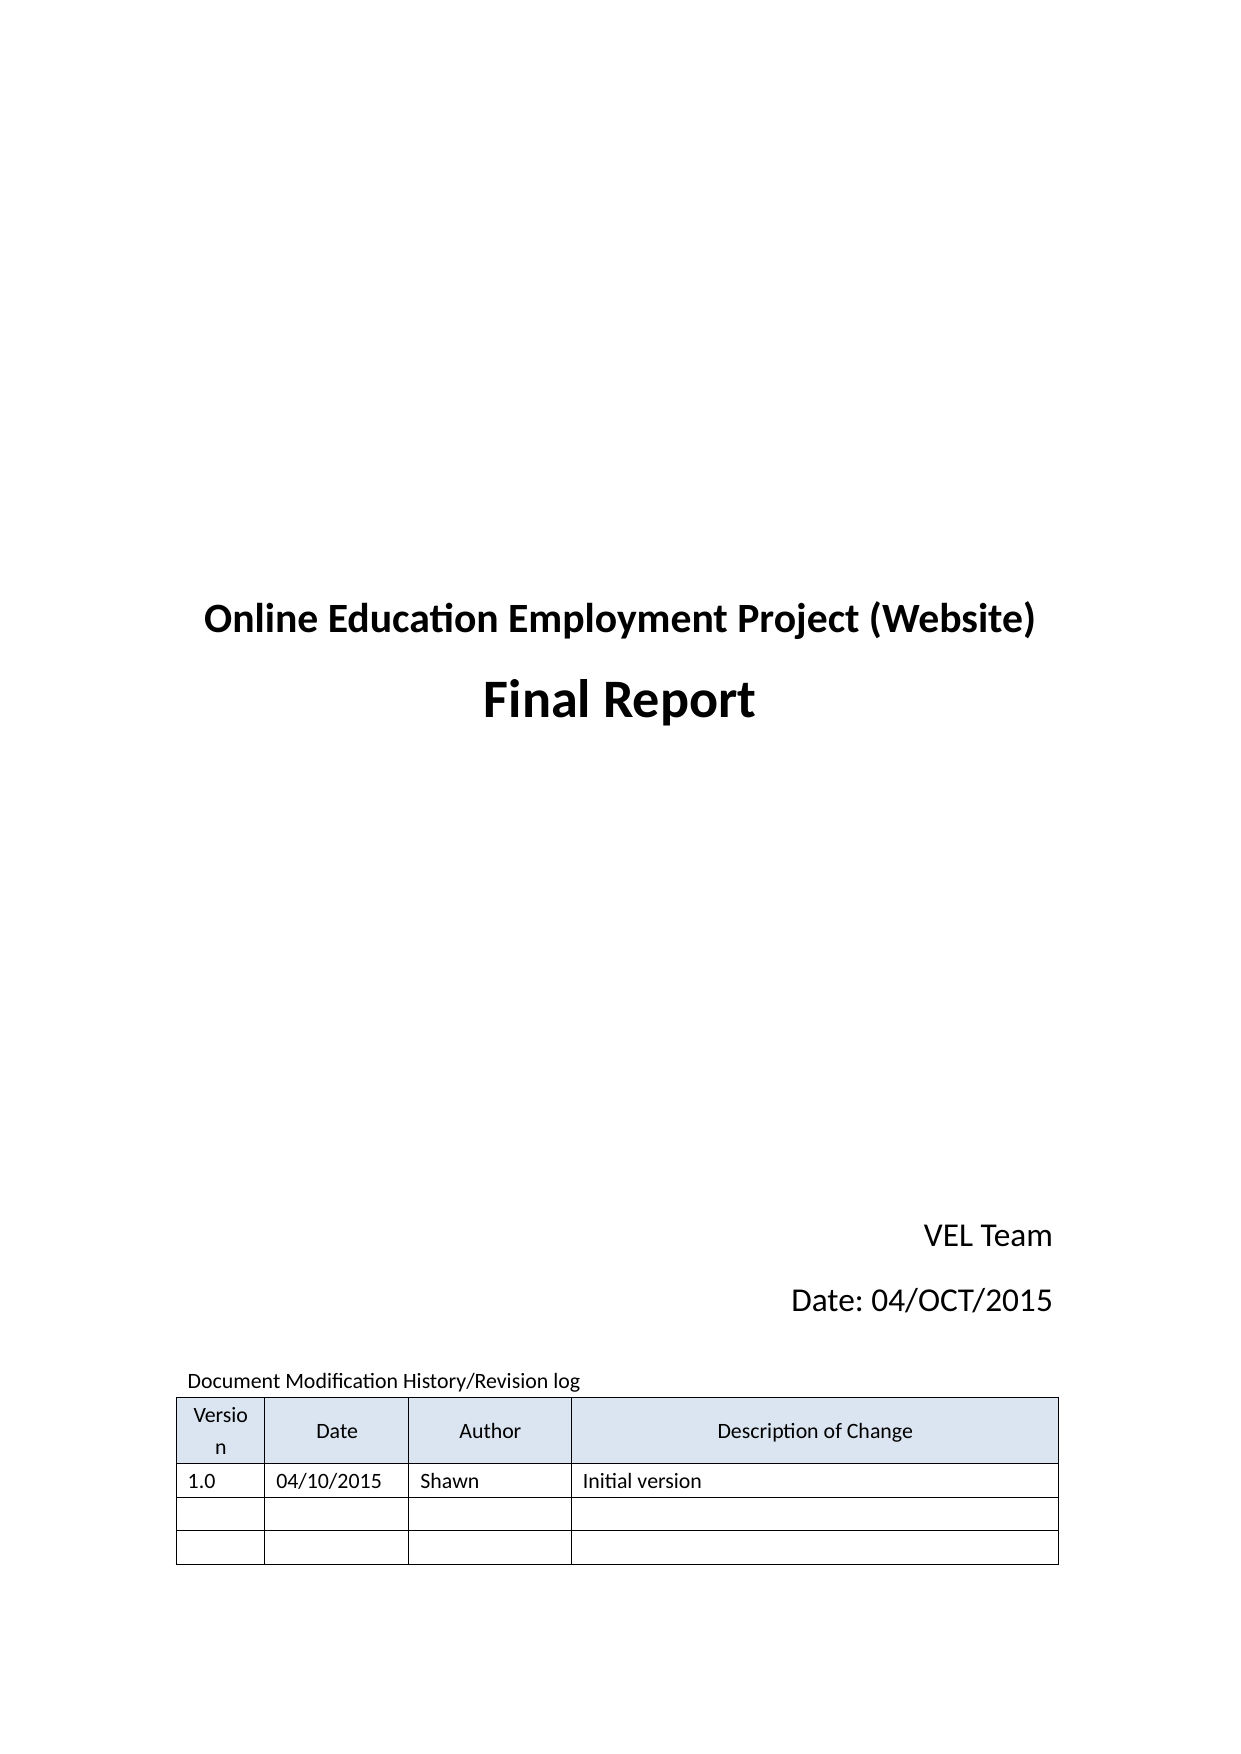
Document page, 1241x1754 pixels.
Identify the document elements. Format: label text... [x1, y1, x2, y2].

table_cell 1.0 [177, 1464, 264, 1497]
text Online Education Employment Project (Website) [187, 584, 1053, 649]
table_cell Initial version [572, 1464, 1058, 1497]
table_header Description of Change [572, 1398, 1058, 1463]
text Final Report [187, 649, 1053, 747]
table_cell [177, 1498, 264, 1530]
table_cell [409, 1498, 571, 1530]
table_cell Shawn [409, 1464, 571, 1497]
text Document Modification History/Revision log [187, 1364, 1053, 1397]
table_header Version [177, 1398, 264, 1463]
table_cell [177, 1531, 264, 1564]
table_header Date [265, 1398, 408, 1463]
text Date: 04/OCT/2015 [187, 1267, 1053, 1332]
table_cell [265, 1498, 408, 1530]
table_cell [409, 1531, 571, 1564]
table_header Author [409, 1398, 571, 1463]
table_cell [572, 1531, 1058, 1564]
table_cell 04/10/2015 [265, 1464, 408, 1497]
table_cell [265, 1531, 408, 1564]
table_cell [572, 1498, 1058, 1530]
text VEL Team [187, 1202, 1053, 1267]
